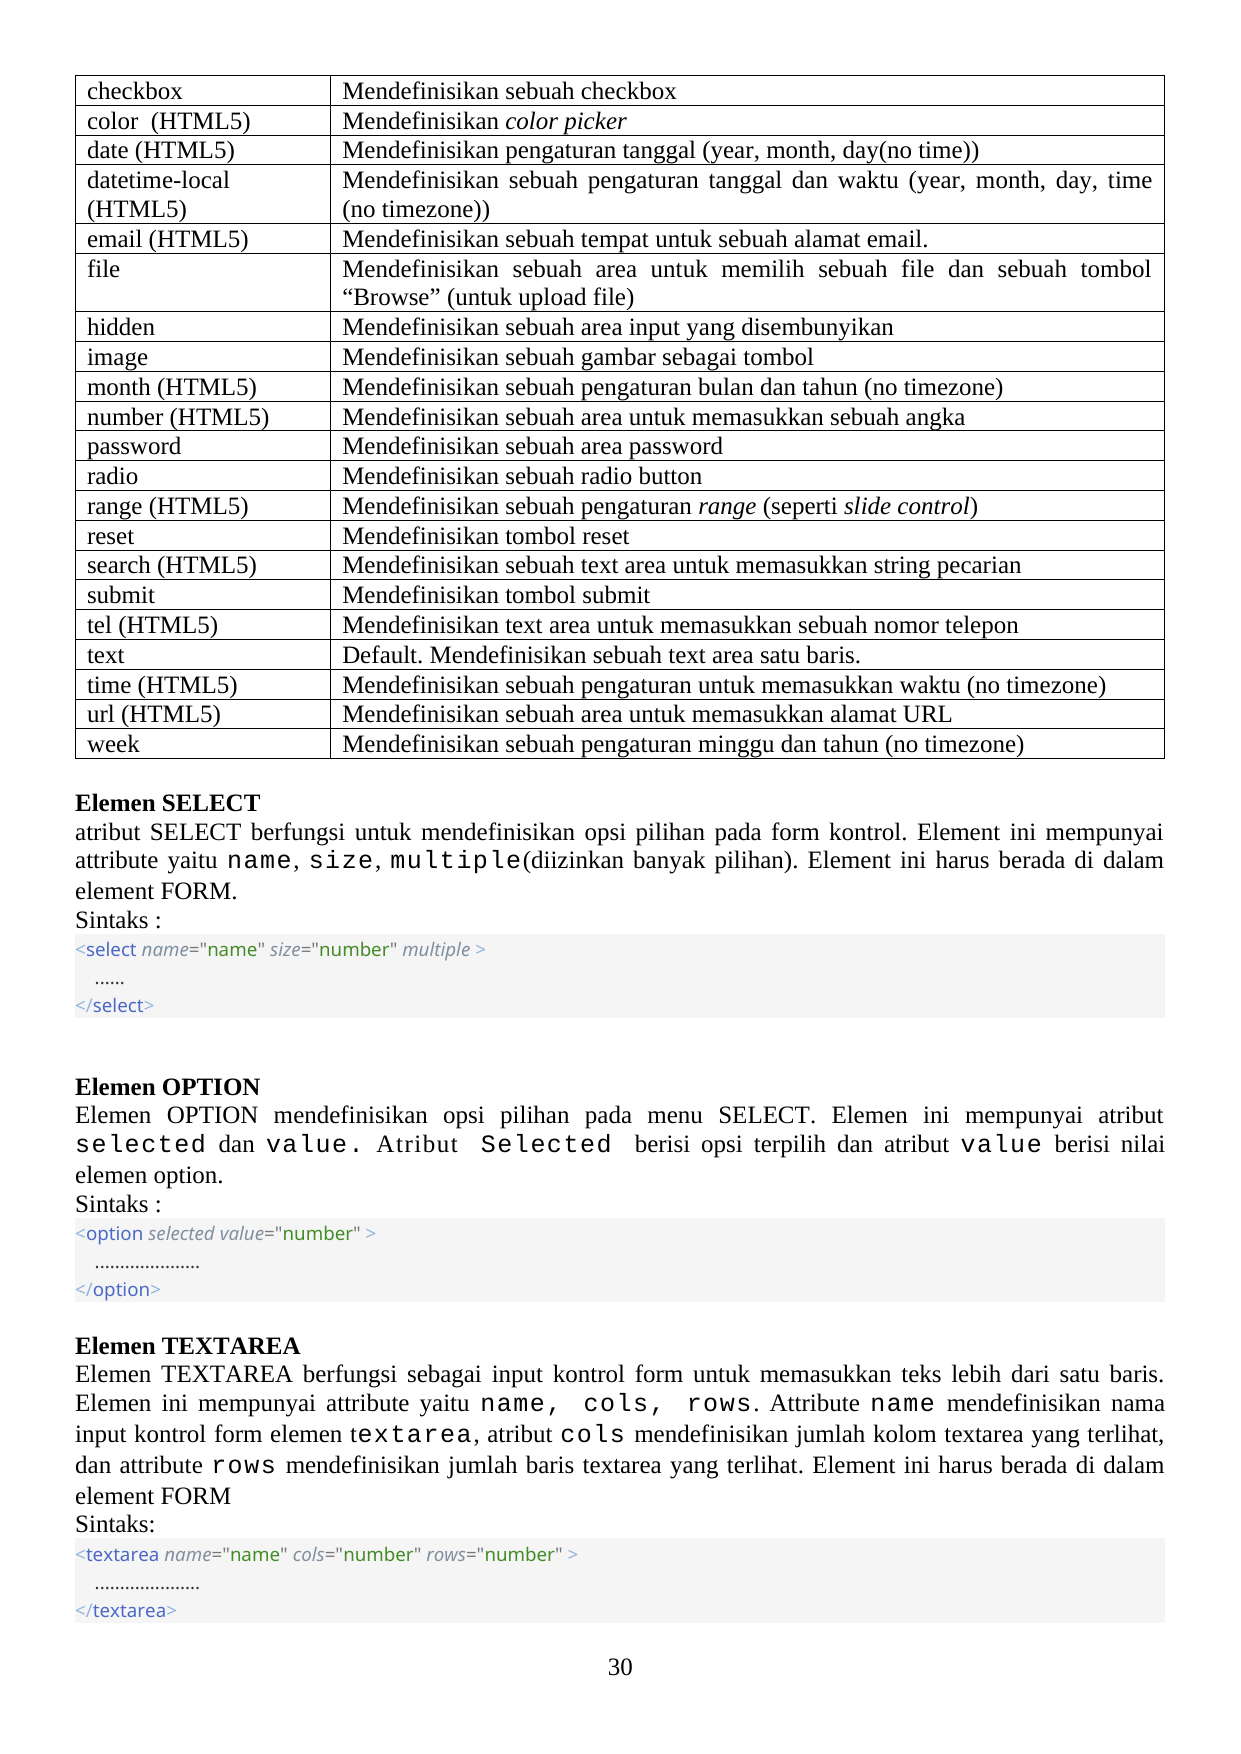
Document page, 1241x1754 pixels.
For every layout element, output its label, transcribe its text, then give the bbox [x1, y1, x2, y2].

table_cell url (HTML5) [76, 700, 330, 728]
text Elemen TEXTAREA [75, 1331, 1165, 1359]
table_cell Mendefinisikan sebuah pengaturan bulan dan tahun (no timezone) [331, 372, 1164, 401]
table_cell text [76, 640, 330, 669]
table_cell Mendefinisikan sebuah pengaturan range (seperti slide control) [331, 491, 1164, 520]
table_cell Mendefinisikan pengaturan tanggal (year, month, day(no time)) [331, 136, 1164, 164]
table_cell Default. Mendefinisikan sebuah text area satu baris. [331, 640, 1164, 669]
table_cell week [76, 729, 330, 758]
table_cell Mendefinisikan color picker [331, 106, 1164, 134]
table_cell image [76, 342, 330, 371]
text Elemen TEXTAREA berfungsi sebagai input kontrol form untuk memasukkan teks lebih dari satu baris. Elemen ini mempunyai attribute yaitu name, cols, rows. Attribute name mendefinisikan nama input kontrol form elemen textarea, atribut cols mendefinisikan jumlah kolom textarea yang terlihat, dan attribute rows mendefinisikan jumlah baris textarea yang terlihat. Element ini harus berada di dalam element FORM [75, 1359, 1165, 1509]
table_cell password [76, 431, 330, 460]
table_cell month (HTML5) [76, 372, 330, 401]
table_cell Mendefinisikan text area untuk memasukkan sebuah nomor telepon [331, 610, 1164, 639]
text Elemen OPTION [75, 1072, 1165, 1101]
table_cell Mendefinisikan sebuah gambar sebagai tombol [331, 342, 1164, 371]
text <select name="name" size="number" multiple > [75, 934, 1165, 962]
table_cell Mendefinisikan sebuah checkbox [331, 76, 1164, 105]
text Elemen OPTION mendefinisikan opsi pilihan pada menu SELECT. Elemen ini mempunyai atribut selected dan value. Atribut Selected berisi opsi terpilih dan atribut value berisi nilai elemen option. [75, 1101, 1165, 1189]
table_cell Mendefinisikan sebuah tempat untuk sebuah alamat email. [331, 224, 1164, 253]
table_cell reset [76, 521, 330, 549]
table_cell email (HTML5) [76, 224, 330, 253]
table_cell Mendefinisikan sebuah area untuk memilih sebuah file dan sebuah tombol “Browse” (untuk upload file) [331, 254, 1164, 311]
text ..................... [75, 1566, 1165, 1594]
table_cell submit [76, 580, 330, 609]
table_cell date (HTML5) [76, 136, 330, 164]
text atribut SELECT berfungsi untuk mendefinisikan opsi pilihan pada form kontrol. Element ini mempunyai attribute yaitu name, size, multiple(diizinkan banyak pilihan). Element ini harus berada di dalam element FORM. [75, 817, 1165, 905]
table_cell Mendefinisikan sebuah area password [331, 431, 1164, 460]
table_cell file [76, 254, 330, 311]
text ..................... [75, 1246, 1165, 1274]
table_cell time (HTML5) [76, 670, 330, 698]
text Sintaks: [75, 1509, 1165, 1538]
text Elemen SELECT [75, 788, 1165, 817]
table_cell color (HTML5) [76, 106, 330, 134]
table_cell radio [76, 461, 330, 490]
table_cell Mendefinisikan sebuah pengaturan untuk memasukkan waktu (no timezone) [331, 670, 1164, 698]
table_cell Mendefinisikan sebuah pengaturan minggu dan tahun (no timezone) [331, 729, 1164, 758]
text <option selected value="number" > [75, 1218, 1165, 1246]
table_cell Mendefinisikan sebuah area untuk memasukkan alamat URL [331, 700, 1164, 728]
table_cell Mendefinisikan sebuah area untuk memasukkan sebuah angka [331, 402, 1164, 430]
table_cell Mendefinisikan sebuah text area untuk memasukkan string pecarian [331, 551, 1164, 579]
text Sintaks : [75, 905, 1165, 934]
text </textarea> [75, 1594, 1165, 1623]
text ...... [75, 962, 1165, 990]
text <textarea name="name" cols="number" rows="number" > [75, 1538, 1165, 1566]
text Sintaks : [75, 1189, 1165, 1218]
table_cell datetime-local (HTML5) [76, 165, 330, 223]
table_cell Mendefinisikan sebuah area input yang disembunyikan [331, 312, 1164, 341]
table_cell checkbox [76, 76, 330, 105]
text </option> [75, 1274, 1165, 1302]
table_cell number (HTML5) [76, 402, 330, 430]
table_cell search (HTML5) [76, 551, 330, 579]
text </select> [75, 990, 1165, 1018]
table_cell tel (HTML5) [76, 610, 330, 639]
table_cell Mendefinisikan sebuah pengaturan tanggal dan waktu (year, month, day, time (no timezone)) [331, 165, 1164, 223]
table_cell Mendefinisikan tombol submit [331, 580, 1164, 609]
table_cell Mendefinisikan tombol reset [331, 521, 1164, 549]
table_cell range (HTML5) [76, 491, 330, 520]
table_cell hidden [76, 312, 330, 341]
table_cell Mendefinisikan sebuah radio button [331, 461, 1164, 490]
